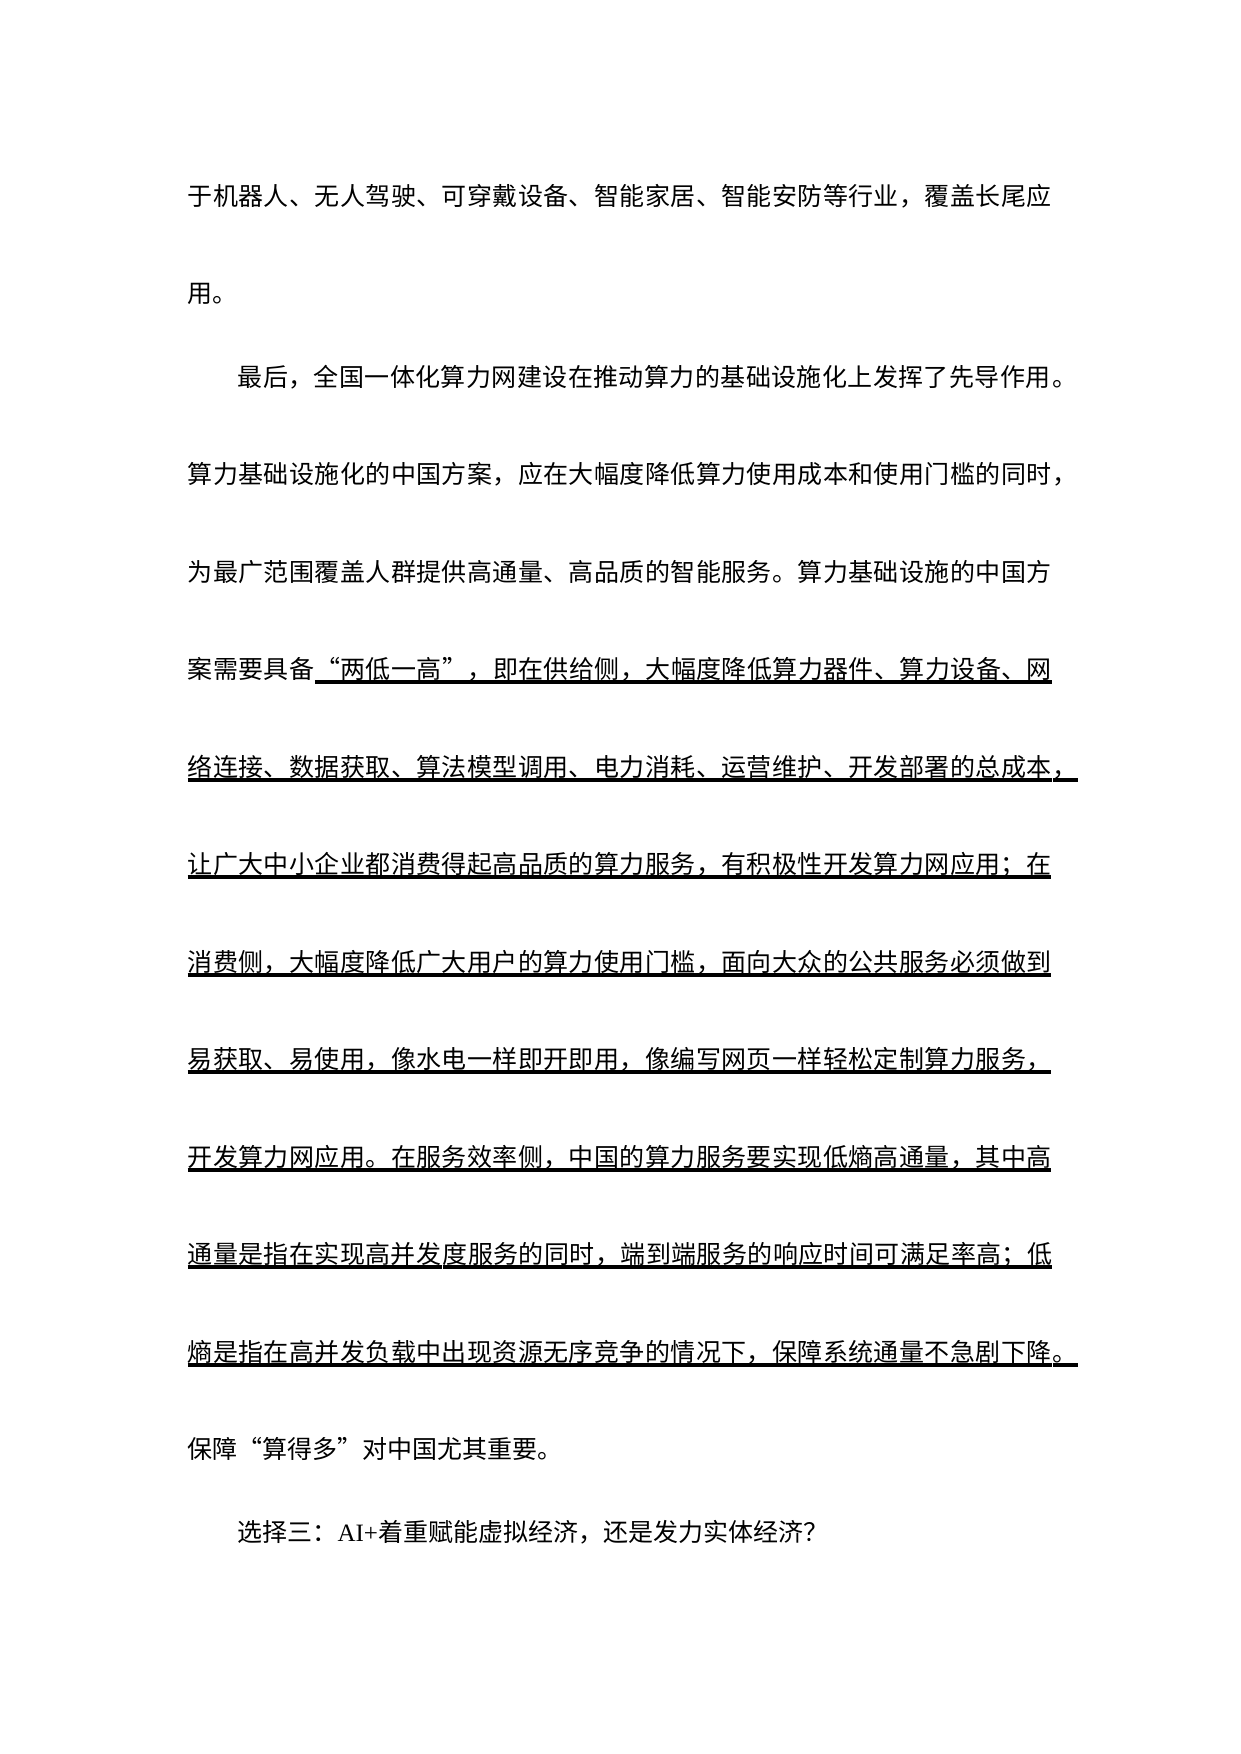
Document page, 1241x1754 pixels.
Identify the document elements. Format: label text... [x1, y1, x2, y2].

text 最后，全国一体化算力网建设在推动算力的基础设施化上发挥了先导作用。算力基础设施化的中国方案，应在大幅度降低算力使用成本和使用门槛的同时，为最广范围覆盖人群提供高通量、高品质的智能服务。算力基础设施的中国方案需要具备“两低一高”，即在供给侧，大幅度降低算力器件、算力设备、网络连接、数据获取、算法模型调用、电力消耗、运营维护、开发部署的总成本，让广大中小企业都消费得起高品质的算力服务，有积极性开发算力网应用；在消费侧，大幅度降低广大用户的算力使用门槛，面向大众的公共服务必须做到易获取、易使用，像水电一样即开即用，像编写网页一样轻松定制算力服务，开发算力网应用。在服务效率侧，中国的算力服务要实现低熵高通量，其中高通量是指在实现高并发度服务的同时，端到端服务的响应时间可满足率高；低熵是指在高并发负载中出现资源无序竞争的情况下，保障系统通量不急剧下降。保障“算得多”对中国尤其重要。 [187, 779, 1053, 1363]
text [187, 162, 1053, 324]
text 最后，全国一体化算力网建设在推动算力的基础设施化上发挥了先导作用。算力基础设施化的中国方案，应在大幅度降低算力使用成本和使用门槛的同时，为最广范围覆盖人群提供高通量、高品质的智能服务。算力基础设施的中国方案需要具备“两低一高”，即在供给侧，大幅度降低算力器件、算力设备、网络连接、数据获取、算法模型调用、电力消耗、运营维护、开发部署的总成本，让广大中小企业都消费得起高品质的算力服务，有积极性开发算力网应用；在消费侧，大幅度降低广大用户的算力使用门槛，面向大众的公共服务必须做到易获取、易使用，像水电一样即开即用，像编写网页一样轻松定制算力服务，开发算力网应用。在服务效率侧，中国的算力服务要实现低熵高通量，其中高通量是指在实现高并发度服务的同时，端到端服务的响应时间可满足率高；低熵是指在高并发负载中出现资源无序竞争的情况下，保障系统通量不急剧下降。保障“算得多”对中国尤其重要。 [187, 343, 1053, 778]
text 最后，全国一体化算力网建设在推动算力的基础设施化上发挥了先导作用。算力基础设施化的中国方案，应在大幅度降低算力使用成本和使用门槛的同时，为最广范围覆盖人群提供高通量、高品质的智能服务。算力基础设施的中国方案需要具备“两低一高”，即在供给侧，大幅度降低算力器件、算力设备、网络连接、数据获取、算法模型调用、电力消耗、运营维护、开发部署的总成本，让广大中小企业都消费得起高品质的算力服务，有积极性开发算力网应用；在消费侧，大幅度降低广大用户的算力使用门槛，面向大众的公共服务必须做到易获取、易使用，像水电一样即开即用，像编写网页一样轻松定制算力服务，开发算力网应用。在服务效率侧，中国的算力服务要实现低熵高通量，其中高通量是指在实现高并发度服务的同时，端到端服务的响应时间可满足率高；低熵是指在高并发负载中出现资源无序竞争的情况下，保障系统通量不急剧下降。保障“算得多”对中国尤其重要。 [187, 1364, 1053, 1480]
text 选择三：AI+着重赋能虚拟经济，还是发力实体经济？ [187, 1498, 1053, 1563]
